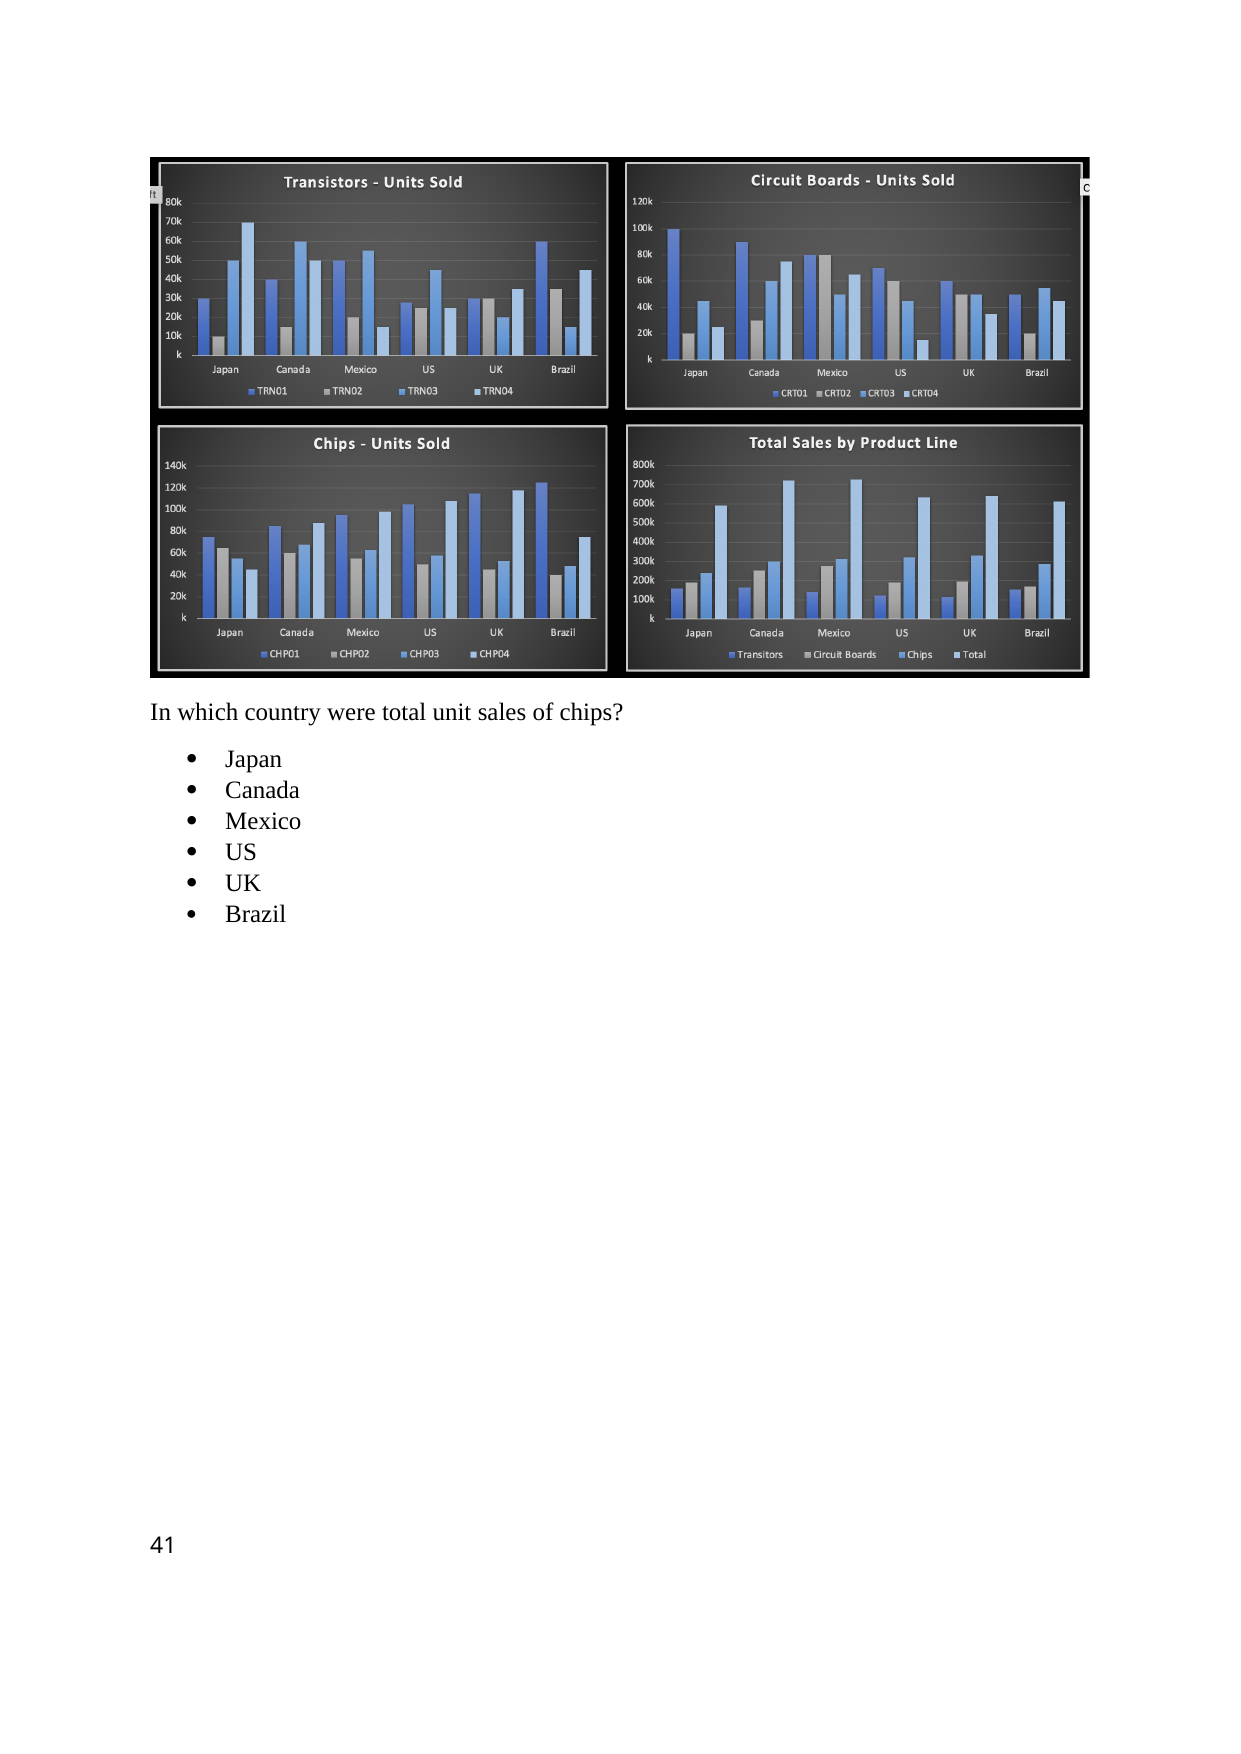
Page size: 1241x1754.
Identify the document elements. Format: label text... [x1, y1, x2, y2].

list UK [187, 868, 1090, 897]
list Mexico [187, 806, 1090, 835]
text In which country were total unit sales of chips? [150, 697, 1090, 725]
list Brazil [187, 899, 1090, 928]
list US [187, 837, 1090, 866]
list Canada [187, 775, 1090, 804]
picture [150, 157, 1090, 678]
list Japan [187, 744, 1090, 773]
